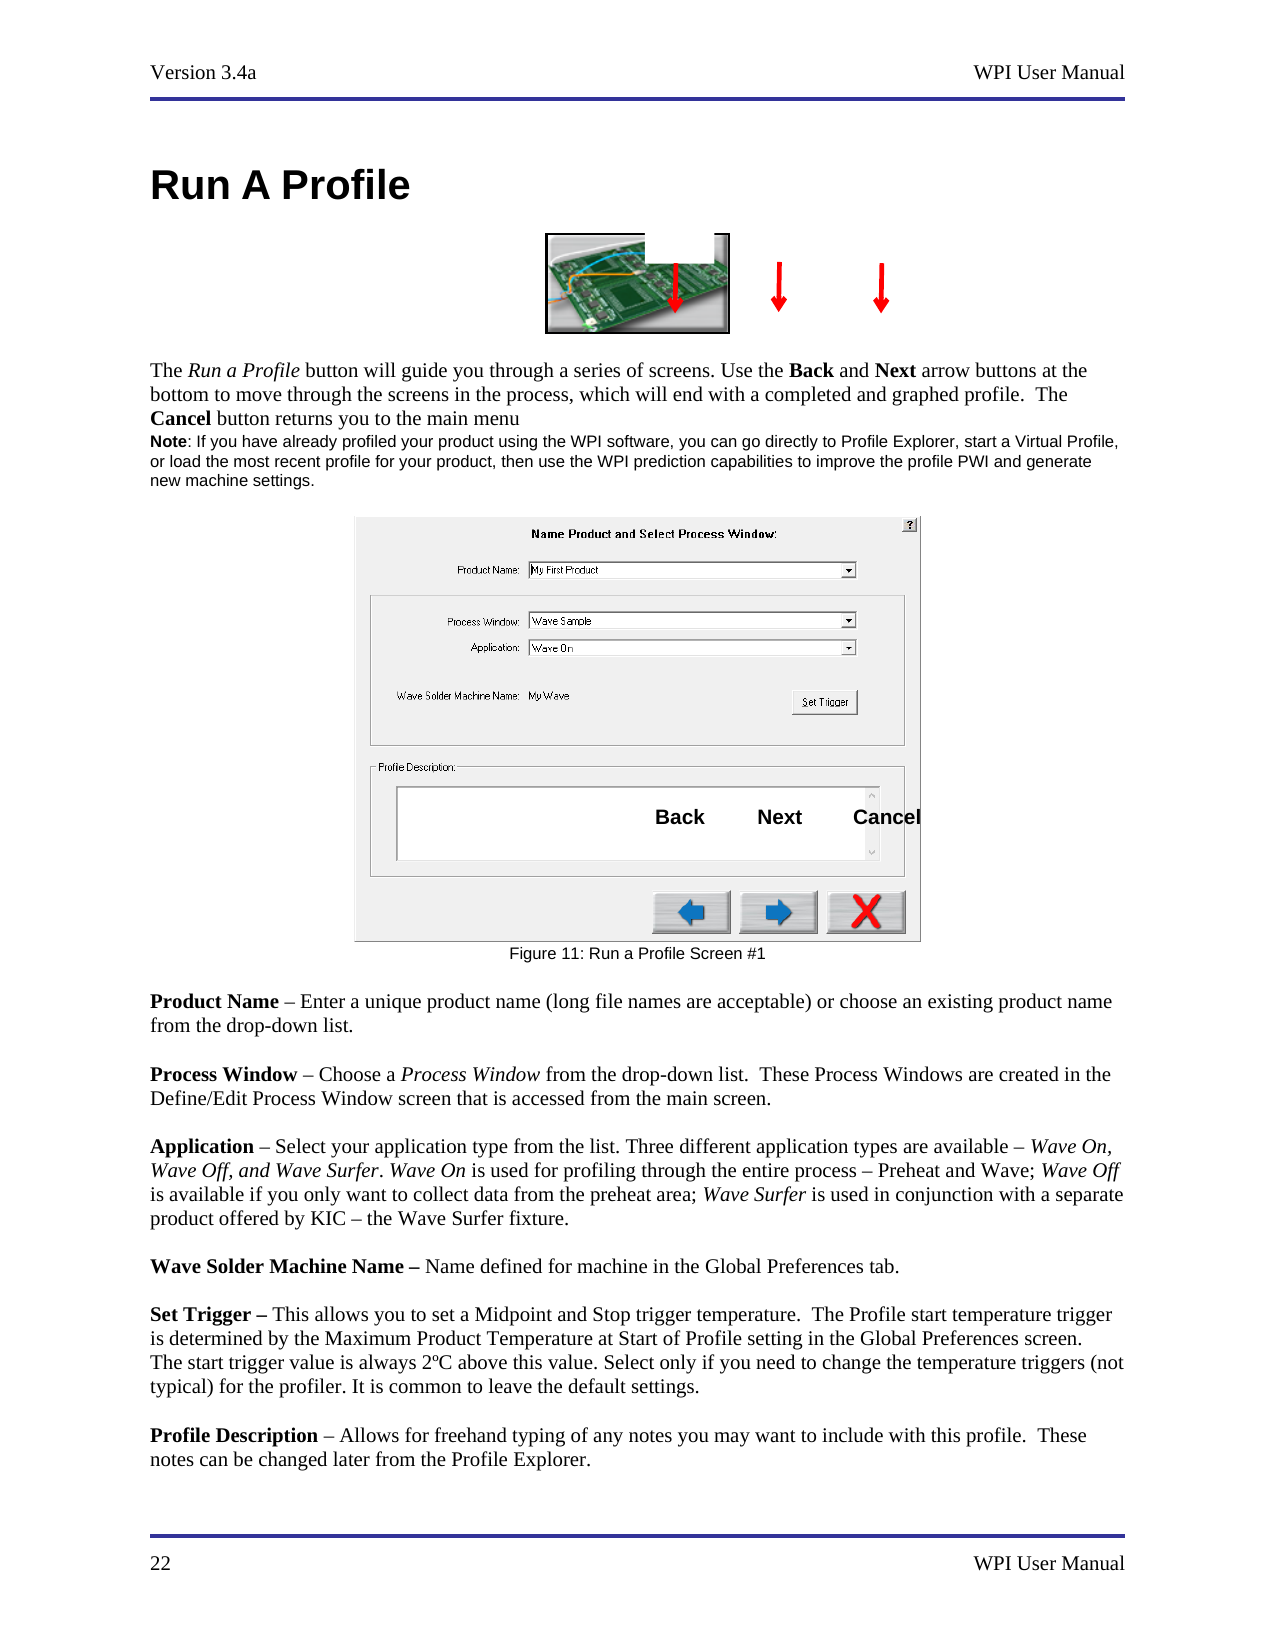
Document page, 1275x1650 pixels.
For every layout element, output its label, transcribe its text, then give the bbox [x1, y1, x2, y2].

text Figure 11: Run a Profile Screen #1 [150, 944, 1125, 963]
list Profile Description – Allows for freehand typing of any notes you may want to include with this profile. These notes can be changed later from the Profile Explorer. [150, 1422, 1125, 1471]
picture [354, 516, 921, 942]
text Set Trigger – This allows you to set a Midpoint and Stop trigger temperature. The Profile start temperature trigger is determined by the Maximum Product Temperature at Start of Profile setting in the Global Preferences screen. The start trigger value is always 2ºC above this value. Select only if you need to change the temperature triggers (not typical) for the profiler. It is common to leave the default settings. [150, 1302, 1125, 1398]
text Note: If you have already profiled your product using the WPI software, you can go directly to Profile Explorer, start a Virtual Profile, or load the most recent profile for your product, then use the WPI prediction capabilities to improve the profile PWI and generate new machine settings. [150, 432, 1125, 490]
picture [548, 235, 728, 332]
subtitle Run A Profile [150, 160, 1125, 208]
text Product Name – Enter a unique product name (long file names are acceptable) or choose an existing product name from the drop-down list. [150, 989, 1125, 1037]
text Process Window – Choose a Process Window from the drop-down list. These Process Windows are created in the Define/Edit Process Window screen that is accessed from the main screen. [150, 1062, 1125, 1110]
text Application – Select your application type from the list. Three different application types are available – Wave On, Wave Off, and Wave Surfer. Wave On is used for profiling through the entire process – Preheat and Wave; Wave Off is available if you only want to collect data from the preheat area; Wave Surfer is used in conjunction with a separate product offered by KIC – the Wave Surfer fixture. [150, 1134, 1125, 1230]
text The Run a Profile button will guide you through a series of screens. Use the Back and Next arrow buttons at the bottom to move through the screens in the process, which will end with a completed and graphed profile. The Cancel button returns you to the main menu [150, 358, 1125, 430]
text Wave Solder Machine Name – Name defined for machine in the Global Preferences tab. [150, 1254, 1125, 1278]
